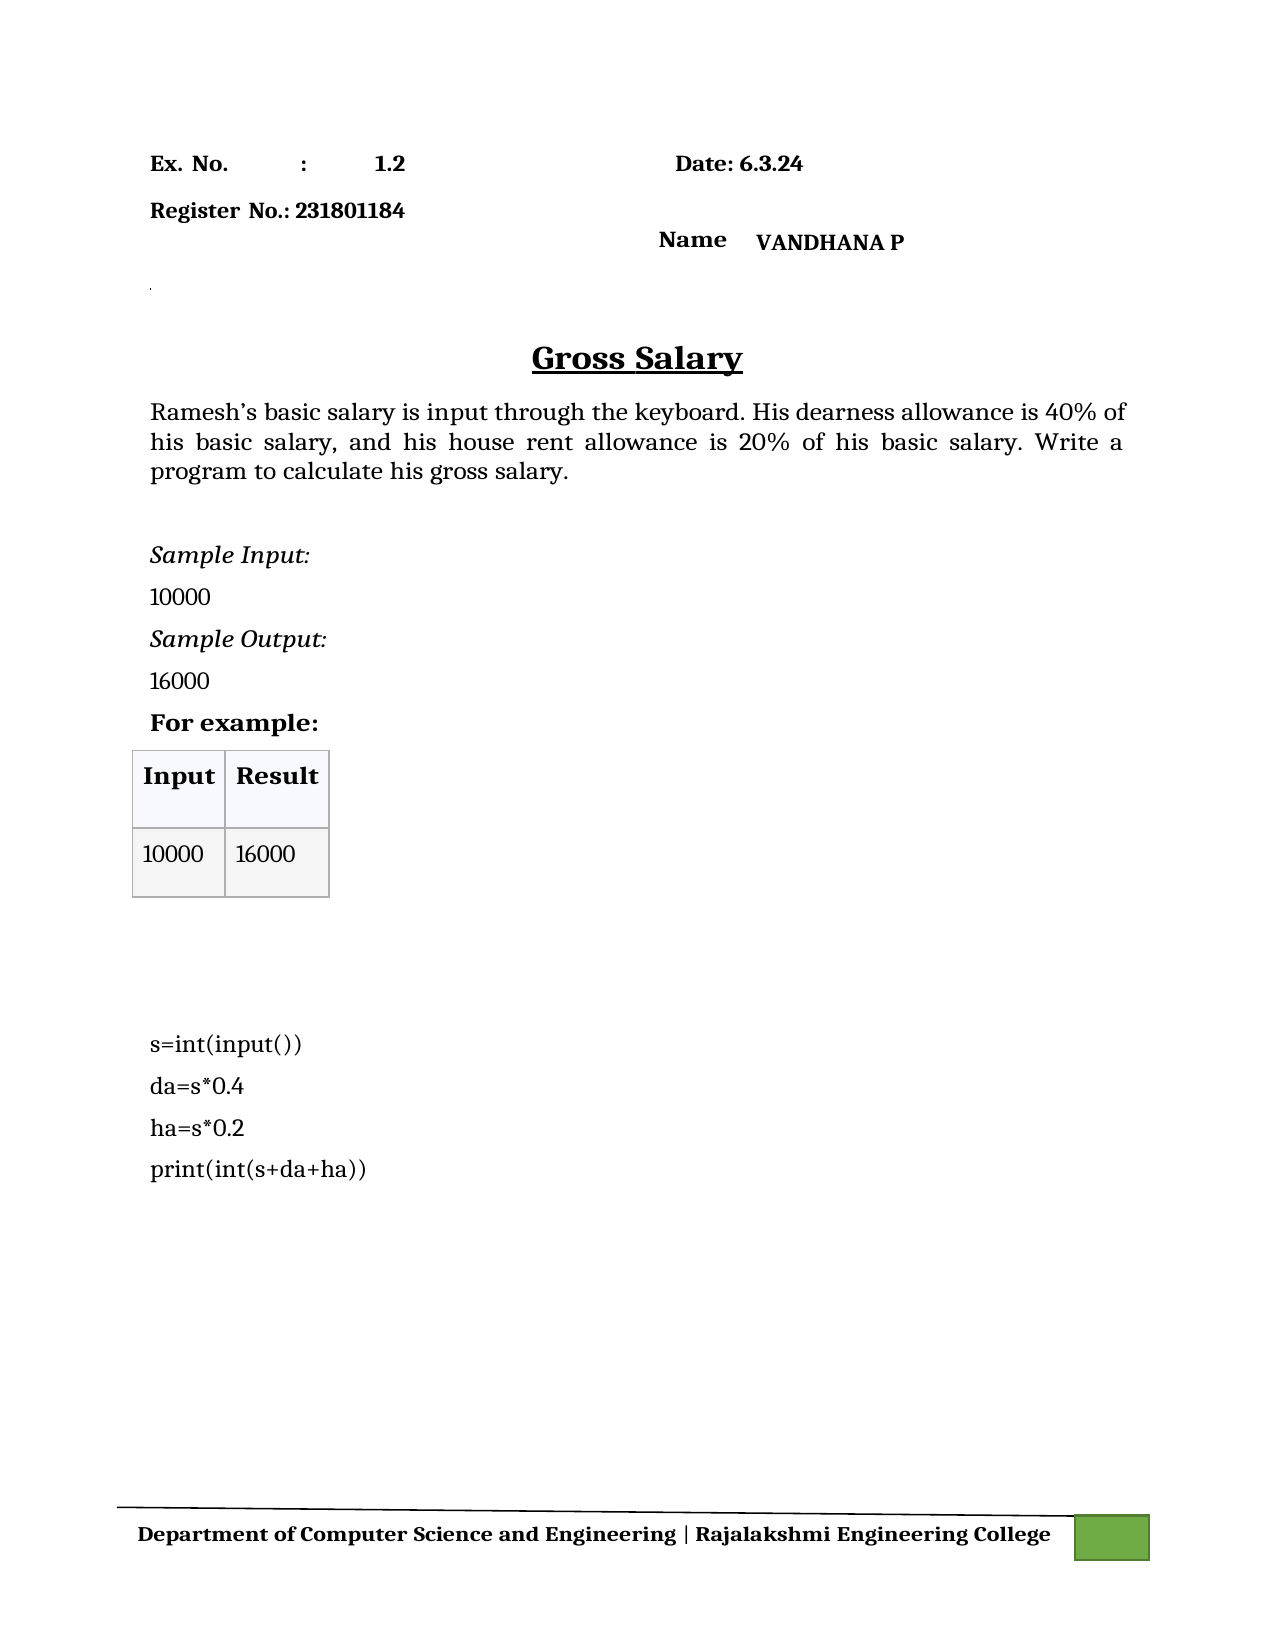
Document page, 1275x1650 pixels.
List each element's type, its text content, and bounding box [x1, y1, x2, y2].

text Ex. No. : 1.2 Date: 6.3.24 [150, 151, 1219, 177]
subtitle Gross Salary [172, 339, 1103, 377]
text Sample Input: [150, 541, 1219, 569]
text Sample Output: [150, 625, 1219, 653]
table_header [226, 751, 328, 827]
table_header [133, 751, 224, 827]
text VANDHANA P [756, 230, 1219, 256]
text For example: [150, 709, 1219, 738]
text s=int(input()) da=s*0.4 ha=s*0.2 [150, 1030, 307, 1142]
text 10000 [150, 583, 1219, 612]
text Ramesh’s basic salary is input through the keyboard. His dearness allowance is 40% of his basic salary, and his house rent allowance is 20% of his basic salary. Write a program to calculate his gross salary. [150, 398, 1126, 486]
text print(int(s+da+ha)) [150, 1155, 1219, 1184]
text Register No.: 231801184 [150, 197, 427, 224]
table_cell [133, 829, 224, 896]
text 16000 [150, 667, 1219, 696]
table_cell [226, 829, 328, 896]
text Name [629, 227, 731, 253]
